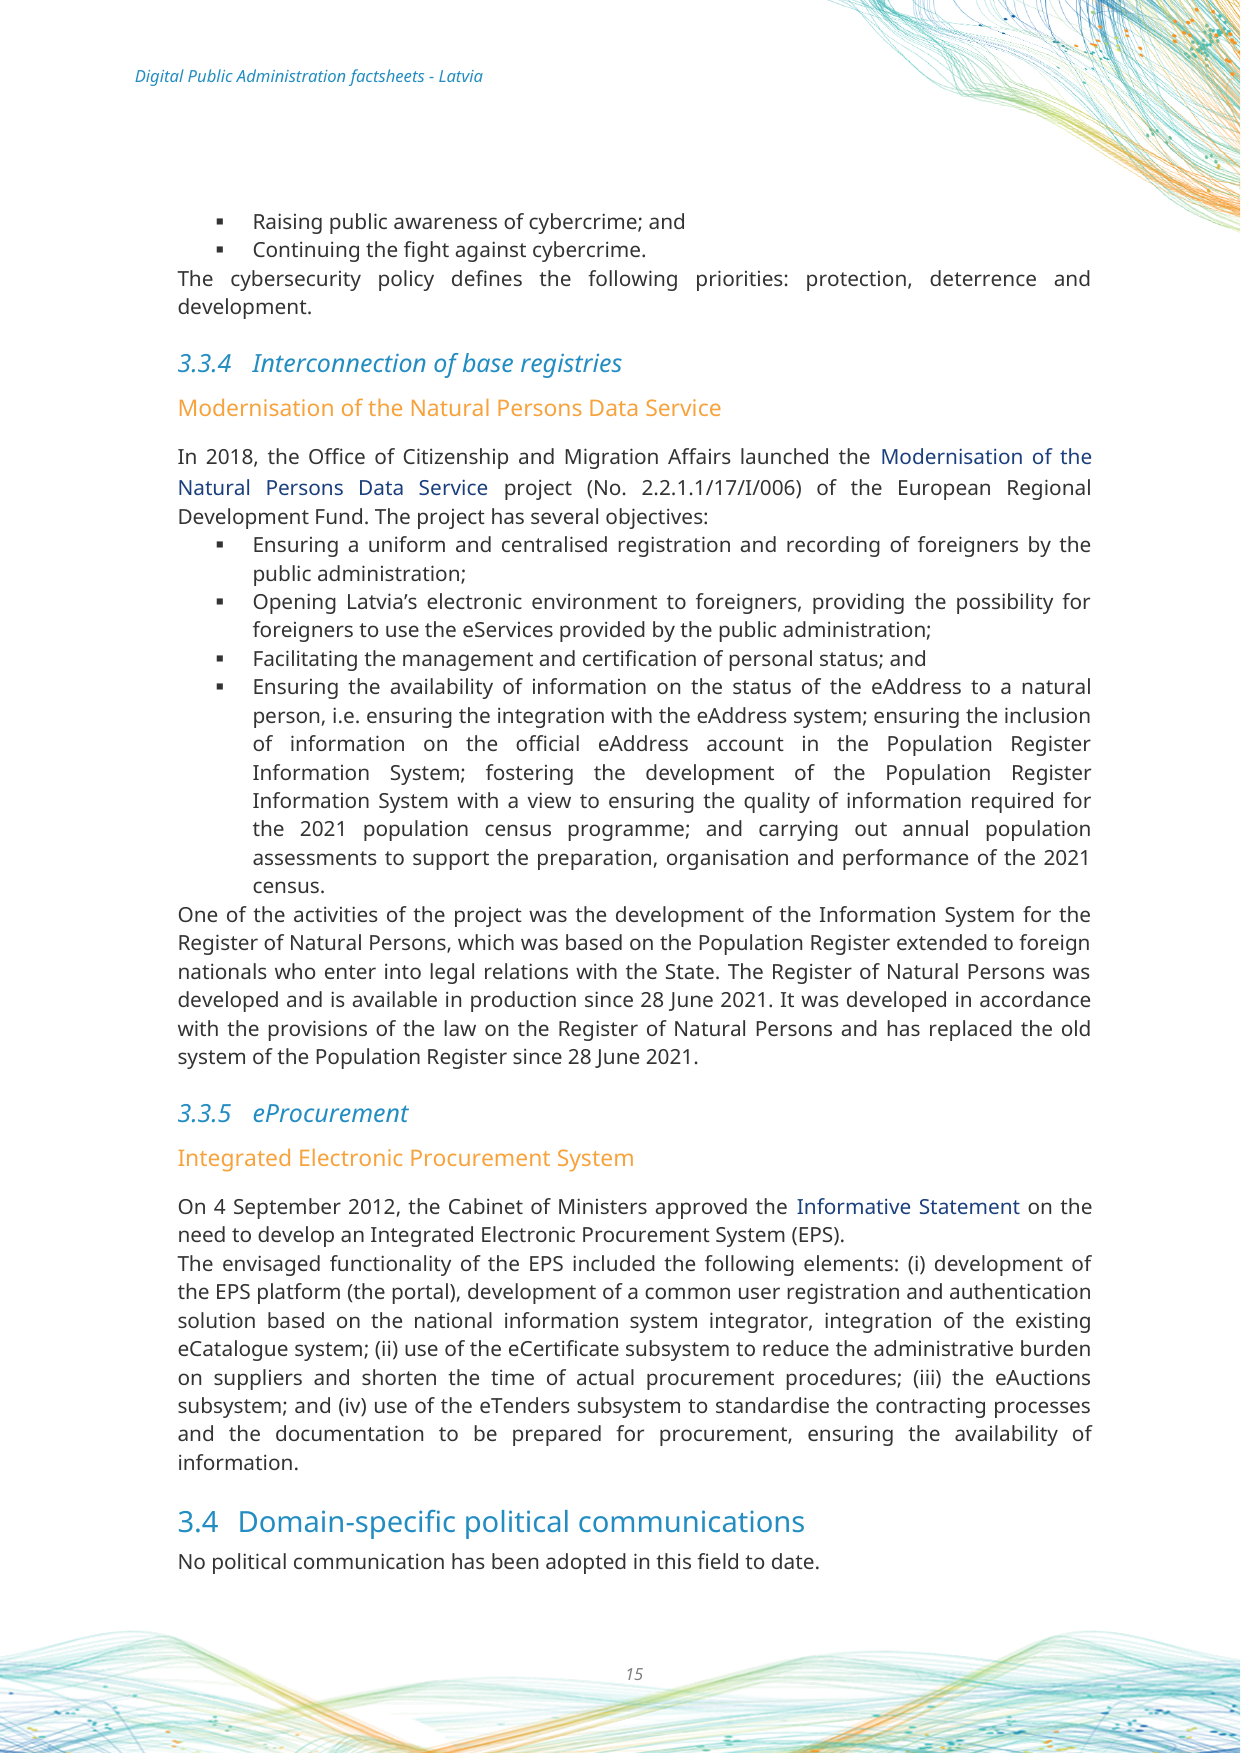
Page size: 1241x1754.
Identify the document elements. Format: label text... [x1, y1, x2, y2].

text Raising public awareness of cybercrime; and [215, 207, 1092, 235]
subtitle Modernisation of the Natural Persons Data Service [177, 392, 1092, 423]
picture [0, 1606, 1241, 1753]
text Continuing the fight against cybercrime. [215, 235, 1092, 264]
text No political communication has been adopted in this field to date. [177, 1547, 1092, 1576]
subtitle Interconnection of base registries [177, 346, 1092, 379]
picture [814, 0, 1241, 250]
text The envisaged functionality of the EPS included the following elements: (i) development of the EPS platform (the portal), development of a common user registration and authentication solution based on the national information system integrator, integration of the existing eCatalogue system; (ii) use of the eCertificate subsystem to reduce the administrative burden on suppliers and shorten the time of actual procurement procedures; (iii) the eAuctions subsystem; and (iv) use of the eTenders subsystem to standardise the contracting processes and the documentation to be prepared for procurement, ensuring the availability of information. [177, 1249, 1092, 1476]
text On 4 September 2012, the Cabinet of Ministers approved the Informative Statement on the need to develop an Integrated Electronic Procurement System (EPS). [177, 1192, 1092, 1249]
text One of the activities of the project was the development of the Information System for the Register of Natural Persons, which was based on the Population Register extended to foreign nationals who enter into legal relations with the State. The Register of Natural Persons was developed and is available in production since 28 June 2021. It was developed in accordance with the provisions of the law on the Register of Natural Persons and has replaced the old system of the Population Register since 28 June 2021. [177, 900, 1092, 1071]
subtitle Domain-specific political communications [177, 1501, 1092, 1541]
subtitle eProcurement [177, 1096, 1092, 1129]
list Ensuring a uniform and centralised registration and recording of foreigners by the public administration; [215, 530, 1092, 587]
list Opening Latvia’s electronic environment to foreigners, providing the possibility for foreigners to use the eServices provided by the public administration; [215, 587, 1092, 644]
text The cybersecurity policy defines the following priorities: protection, deterrence and development. [177, 264, 1092, 321]
list Facilitating the management and certification of personal status; and [215, 644, 1092, 672]
text In 2018, the Office of Citizenship and Migration Affairs launched the Modernisation of the Natural Persons Data Service project (No. 2.2.1.1/17/I/006) of the European Regional Development Fund. The project has several objectives: [177, 442, 1092, 530]
subtitle Integrated Electronic Procurement System [177, 1142, 1092, 1173]
list Ensuring the availability of information on the status of the eAddress to a natural person, i.e. ensuring the integration with the eAddress system; ensuring the inclusion of information on the official eAddress account in the Population Register Information System; fostering the development of the Population Register Information System with a view to ensuring the quality of information required for the 2021 population census programme; and carrying out annual population assessments to support the preparation, organisation and performance of the 2021 census. [215, 672, 1092, 900]
